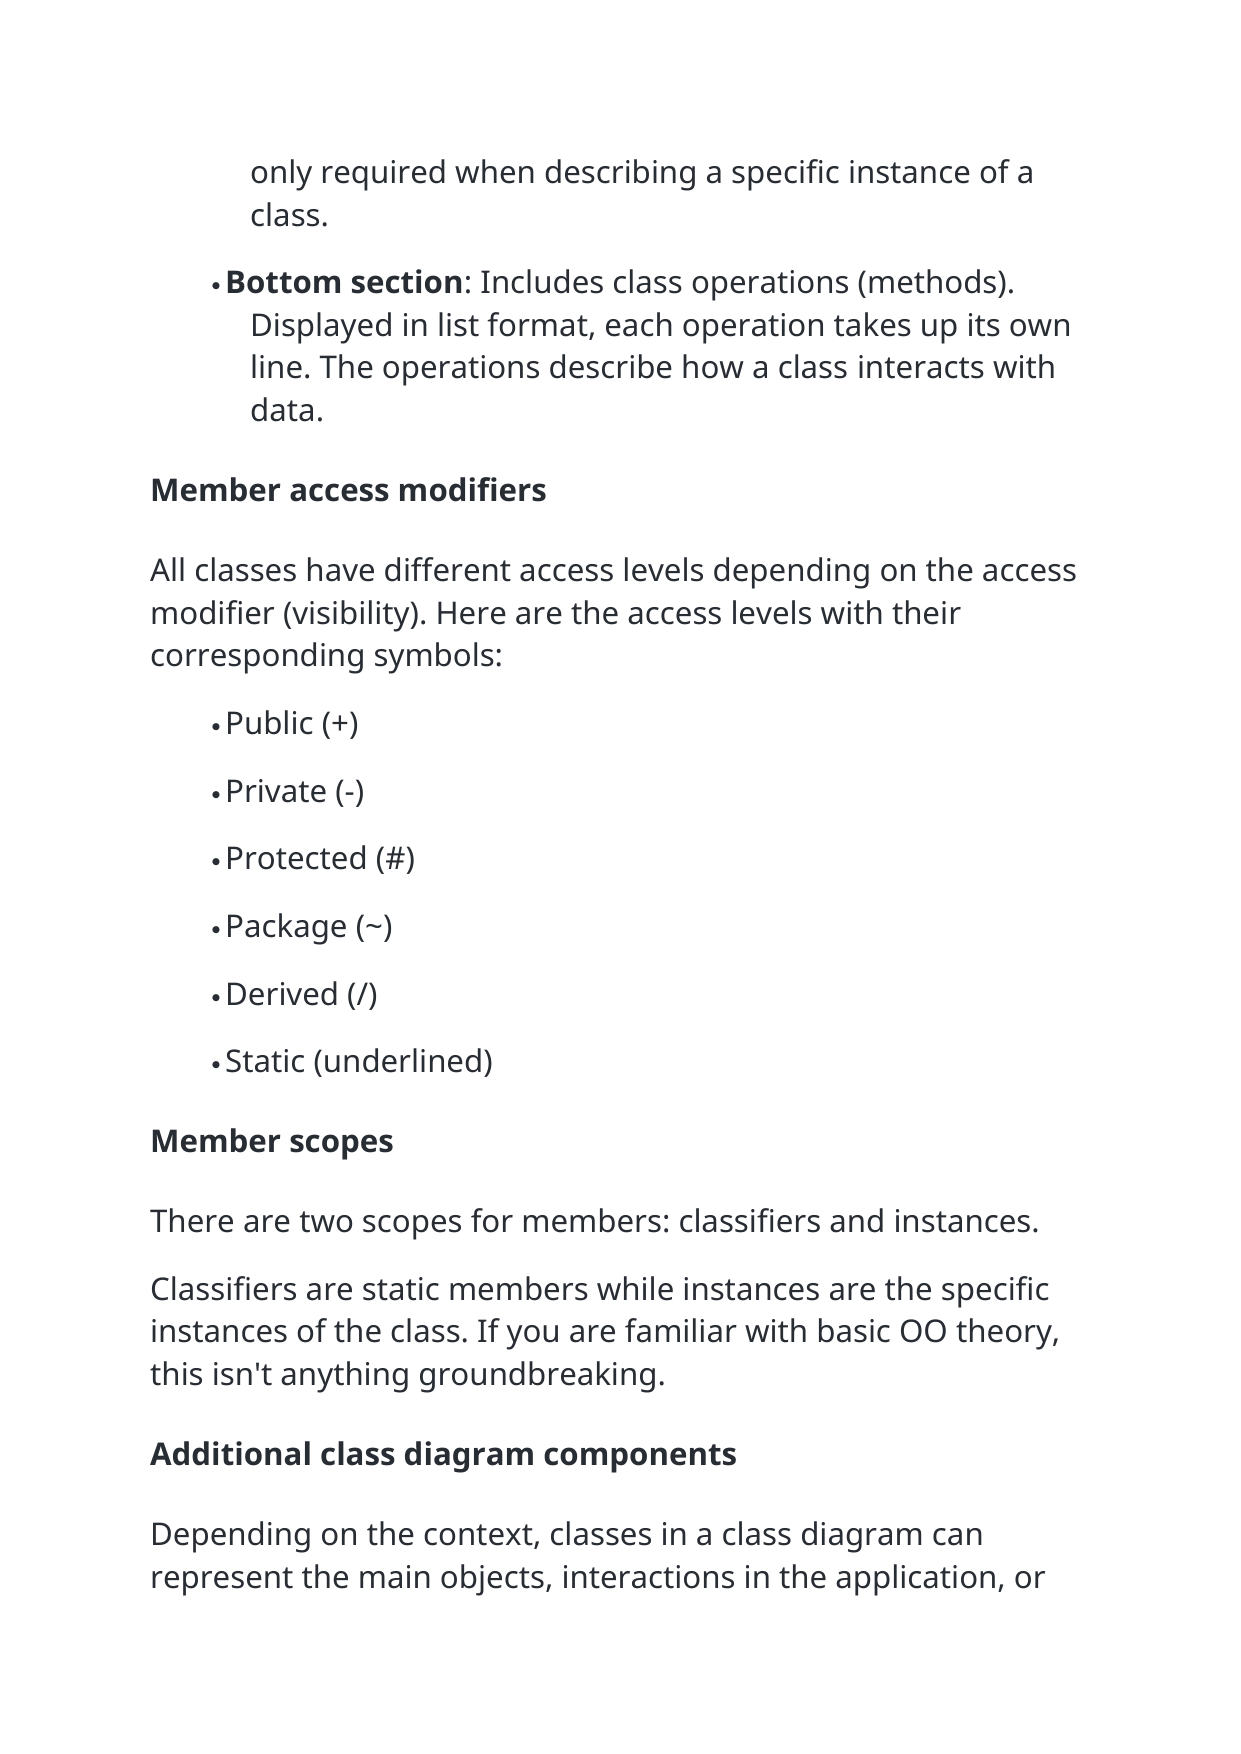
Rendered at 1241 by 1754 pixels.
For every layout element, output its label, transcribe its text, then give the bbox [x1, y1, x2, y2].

text Classifiers are static members while instances are the specific instances of the class. If you are familiar with basic OO theory, this isn't anything groundbreaking. [150, 1267, 1090, 1395]
text Member access modifiers [150, 468, 1090, 511]
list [212, 150, 1090, 235]
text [150, 1512, 1090, 1597]
list Bottom section: Includes class operations (methods). Displayed in list format, each operation takes up its own line. The operations describe how a class interacts with data. [212, 260, 1090, 431]
text Member scopes [150, 1119, 1090, 1162]
list Static (underlined) [212, 1039, 1090, 1082]
list Derived (/) [212, 971, 1090, 1014]
list Protected (#) [212, 836, 1090, 879]
list Package (~) [212, 904, 1090, 946]
text All classes have different access levels depending on the access modifier (visibility). Here are the access levels with their corresponding symbols: [150, 548, 1090, 676]
list Private (-) [212, 769, 1090, 811]
text Additional class diagram components [150, 1432, 1090, 1475]
text There are two scopes for members: classifiers and instances. [150, 1199, 1090, 1242]
list Public (+) [212, 701, 1090, 744]
